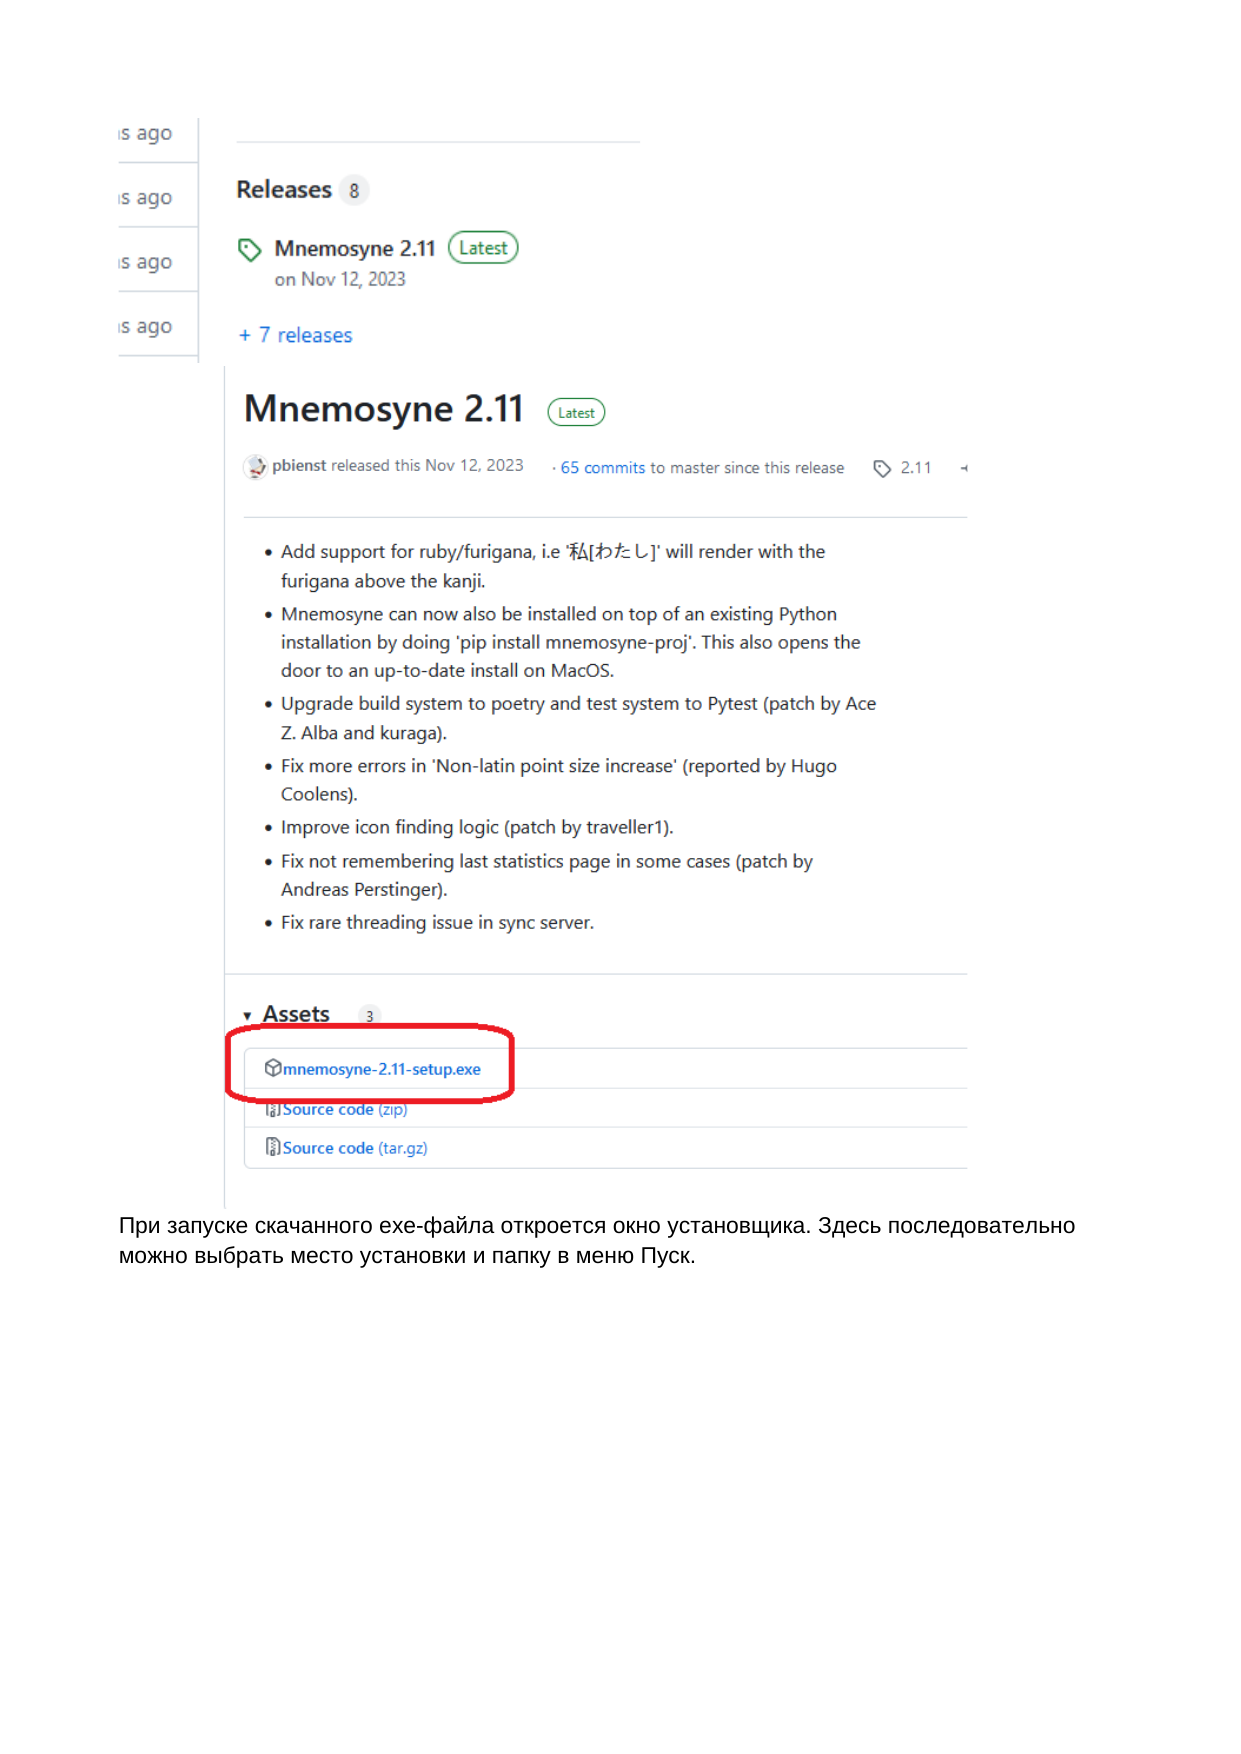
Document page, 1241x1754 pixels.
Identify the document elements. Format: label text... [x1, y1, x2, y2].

picture [118, 366, 968, 1209]
picture [118, 118, 641, 363]
text При запуске скачанного exe-файла откроется окно установщика. Здесь последовательно можно выбрать место установки и папку в меню Пуск. [118, 1212, 1122, 1269]
